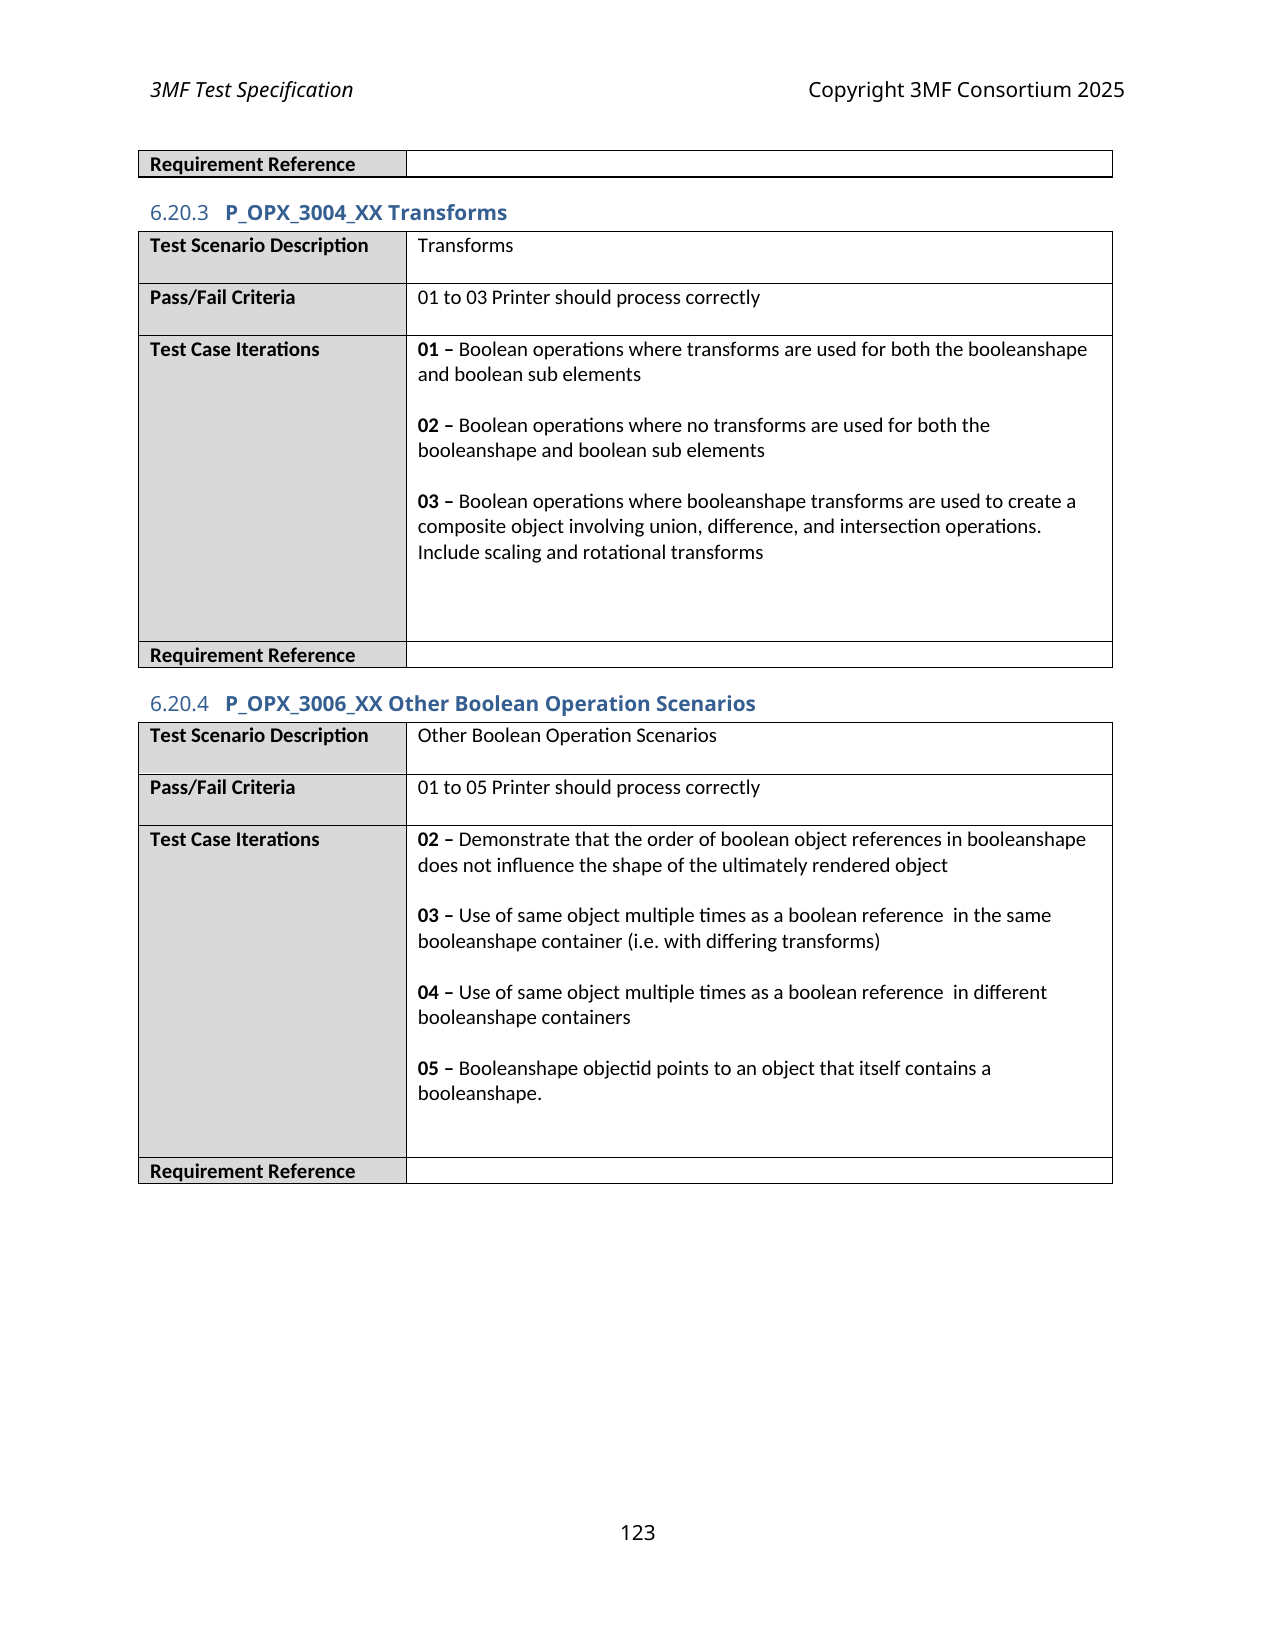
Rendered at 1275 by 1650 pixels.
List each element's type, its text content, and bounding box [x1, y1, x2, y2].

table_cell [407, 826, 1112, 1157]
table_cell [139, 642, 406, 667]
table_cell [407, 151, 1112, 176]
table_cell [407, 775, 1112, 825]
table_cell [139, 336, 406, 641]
subtitle P_OPX_3006_XX Other Boolean Operation Scenarios [150, 689, 1125, 717]
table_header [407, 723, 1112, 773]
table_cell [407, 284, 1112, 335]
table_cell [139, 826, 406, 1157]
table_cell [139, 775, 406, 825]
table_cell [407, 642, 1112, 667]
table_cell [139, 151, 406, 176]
subtitle P_OPX_3004_XX Transforms [150, 198, 1125, 227]
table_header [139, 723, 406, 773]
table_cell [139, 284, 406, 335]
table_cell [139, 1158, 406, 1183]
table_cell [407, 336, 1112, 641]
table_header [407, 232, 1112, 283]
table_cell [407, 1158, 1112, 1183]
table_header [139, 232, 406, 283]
